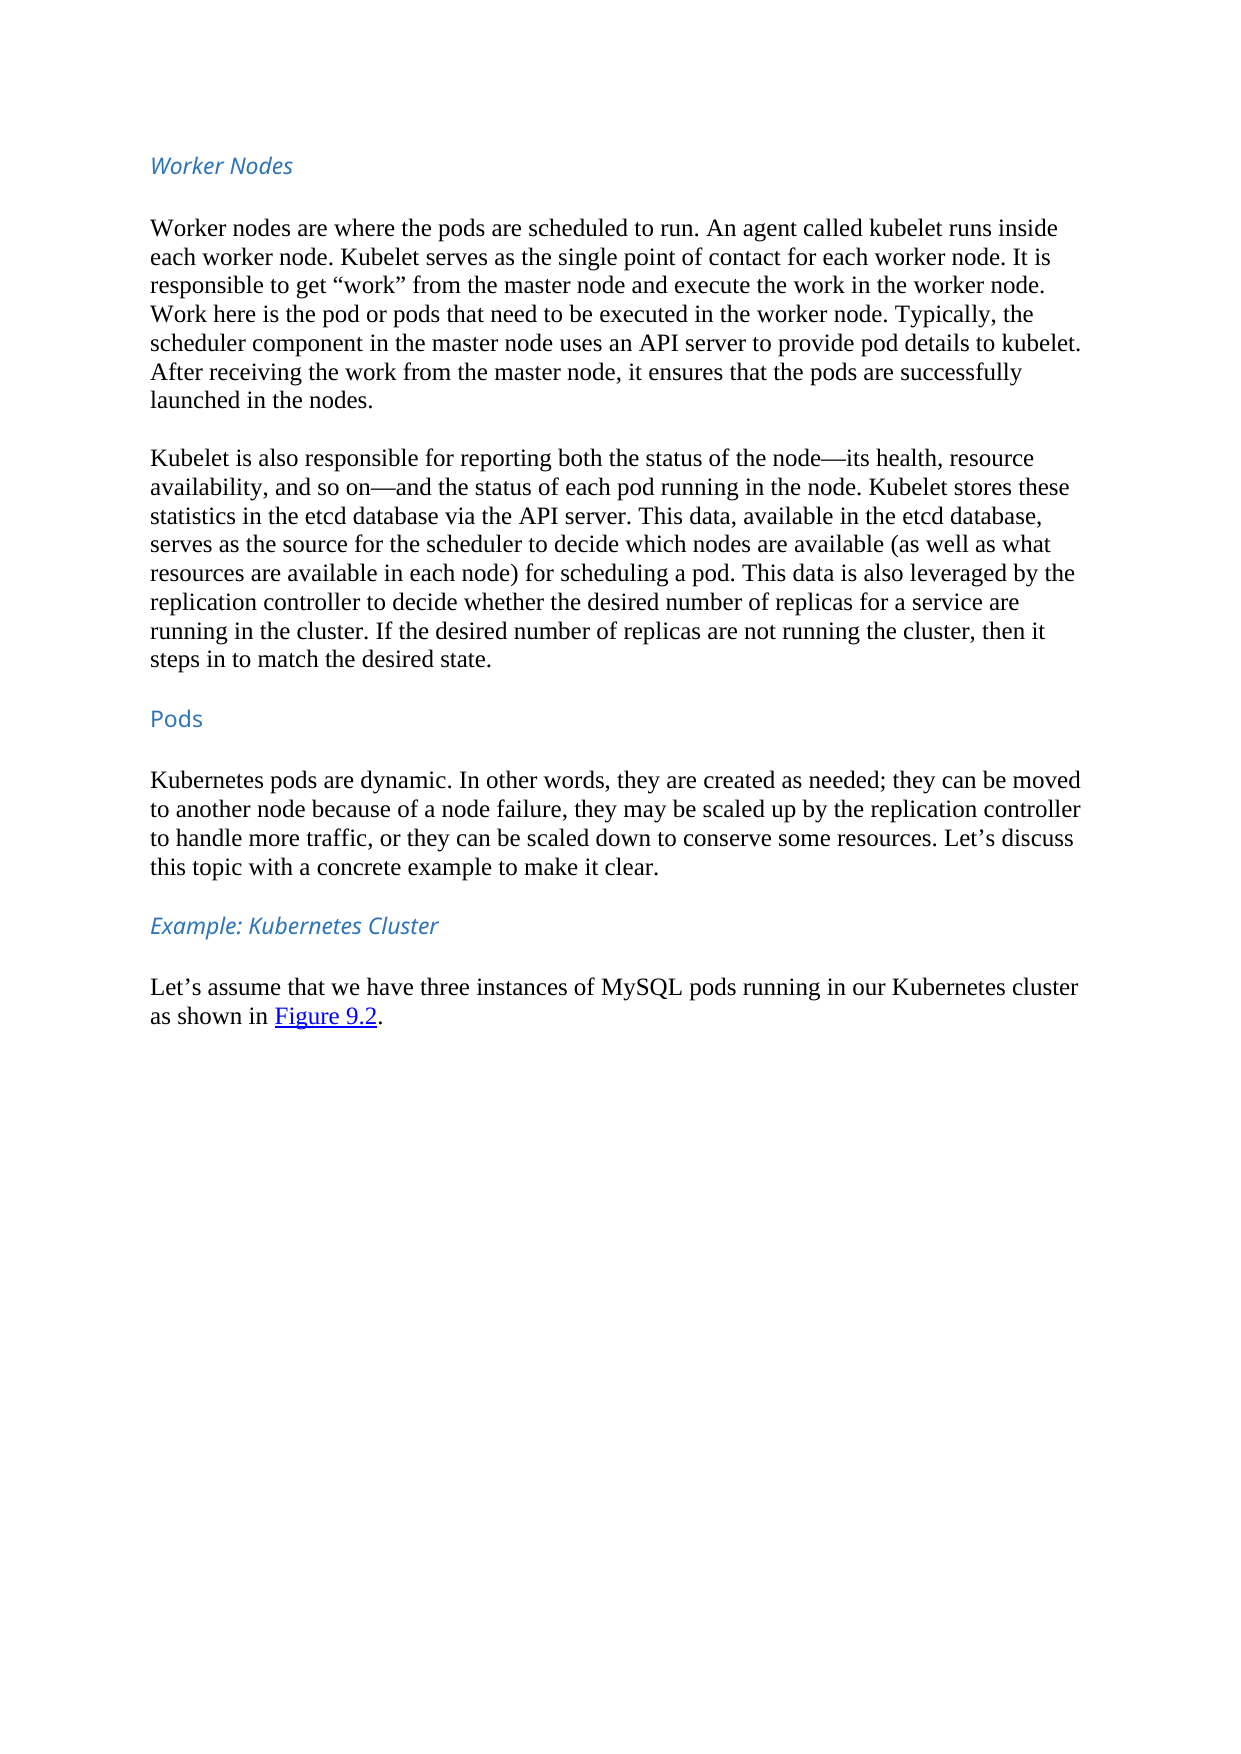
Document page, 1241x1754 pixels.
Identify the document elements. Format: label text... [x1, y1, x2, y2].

subtitle Pods [150, 702, 1090, 734]
text Kubernetes pods are dynamic. In other words, they are created as needed; they can be moved to another node because of a node failure, they may be scaled up by the replication controller to handle more traffic, or they can be scaled down to conserve some resources. Let’s discuss this topic with a concrete example to make it clear. [150, 765, 1090, 880]
text Let’s assume that we have three instances of MySQL pods running in our Kubernetes cluster as shown in Figure 9.2. [150, 972, 1090, 1030]
subtitle Worker Nodes [150, 150, 1090, 181]
text Worker nodes are where the pods are scheduled to run. An agent called kubelet runs inside each worker node. Kubelet serves as the single point of contact for each worker node. It is responsible to get “work” from the master node and execute the work in the worker node. Work here is the pod or pods that need to be executed in the worker node. Typically, the scheduler component in the master node uses an API server to provide pod details to kubelet. After receiving the work from the master node, it ensures that the pods are successfully launched in the nodes. [150, 213, 1090, 414]
text Kubelet is also responsible for reporting both the status of the node—its health, resource availability, and so on—and the status of each pod running in the node. Kubelet stores these statistics in the etcd database via the API server. This data, available in the etcd database, serves as the source for the scheduler to decide which nodes are available (as well as what resources are available in each node) for scheduling a pod. This data is also leveraged by the replication controller to decide whether the desired number of replicas for a service are running in the cluster. If the desired number of replicas are not running the cluster, then it steps in to match the desired state. [150, 443, 1090, 673]
subtitle Example: Kubernetes Cluster [150, 909, 1090, 941]
